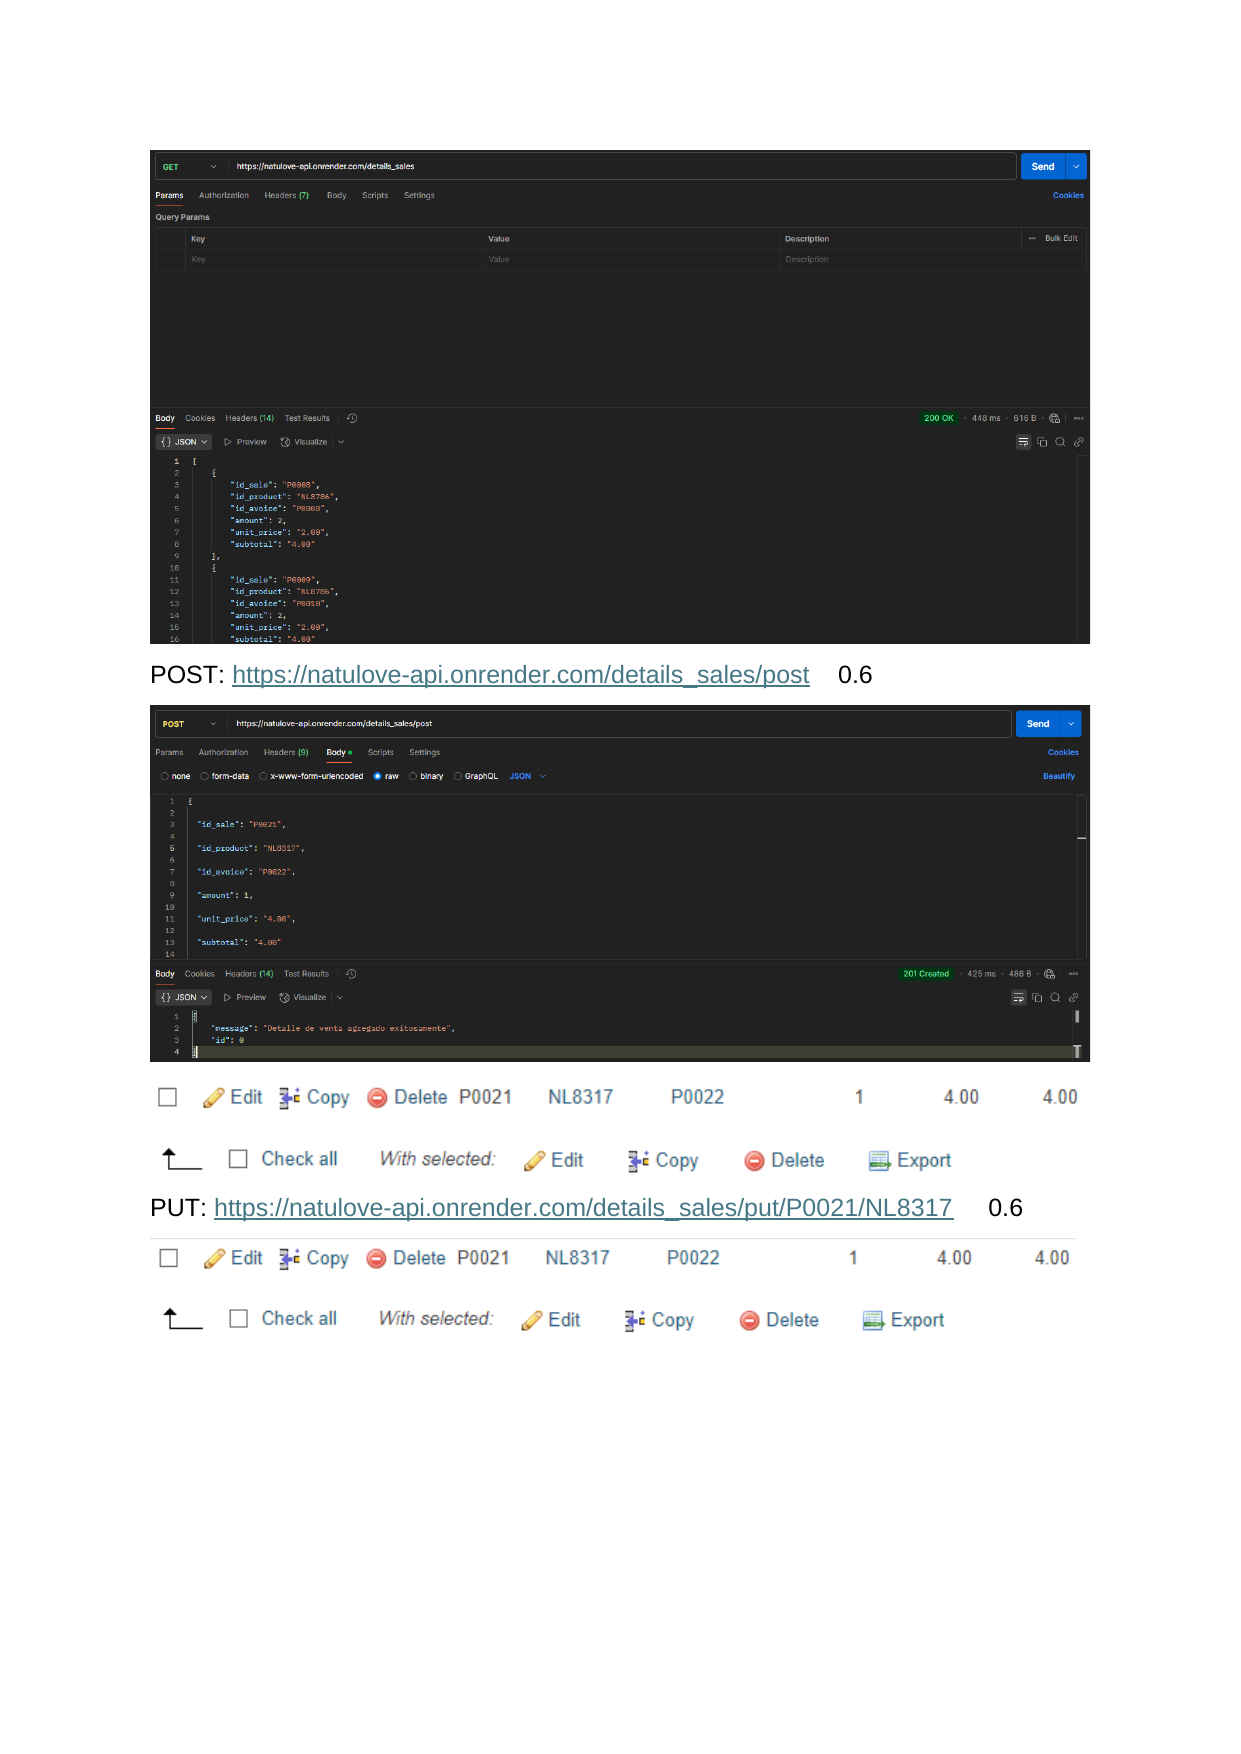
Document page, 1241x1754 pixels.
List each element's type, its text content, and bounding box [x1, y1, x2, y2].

picture [150, 705, 1091, 1062]
text POST: https://natulove-api.onrender.com/details_sales/post 0.6 [150, 660, 1090, 689]
picture [150, 150, 1091, 644]
text PUT: https://natulove-api.onrender.com/details_sales/put/P0021/NL8317 0.6 [150, 1193, 1090, 1222]
picture [150, 1078, 1091, 1177]
picture [150, 1238, 1091, 1349]
